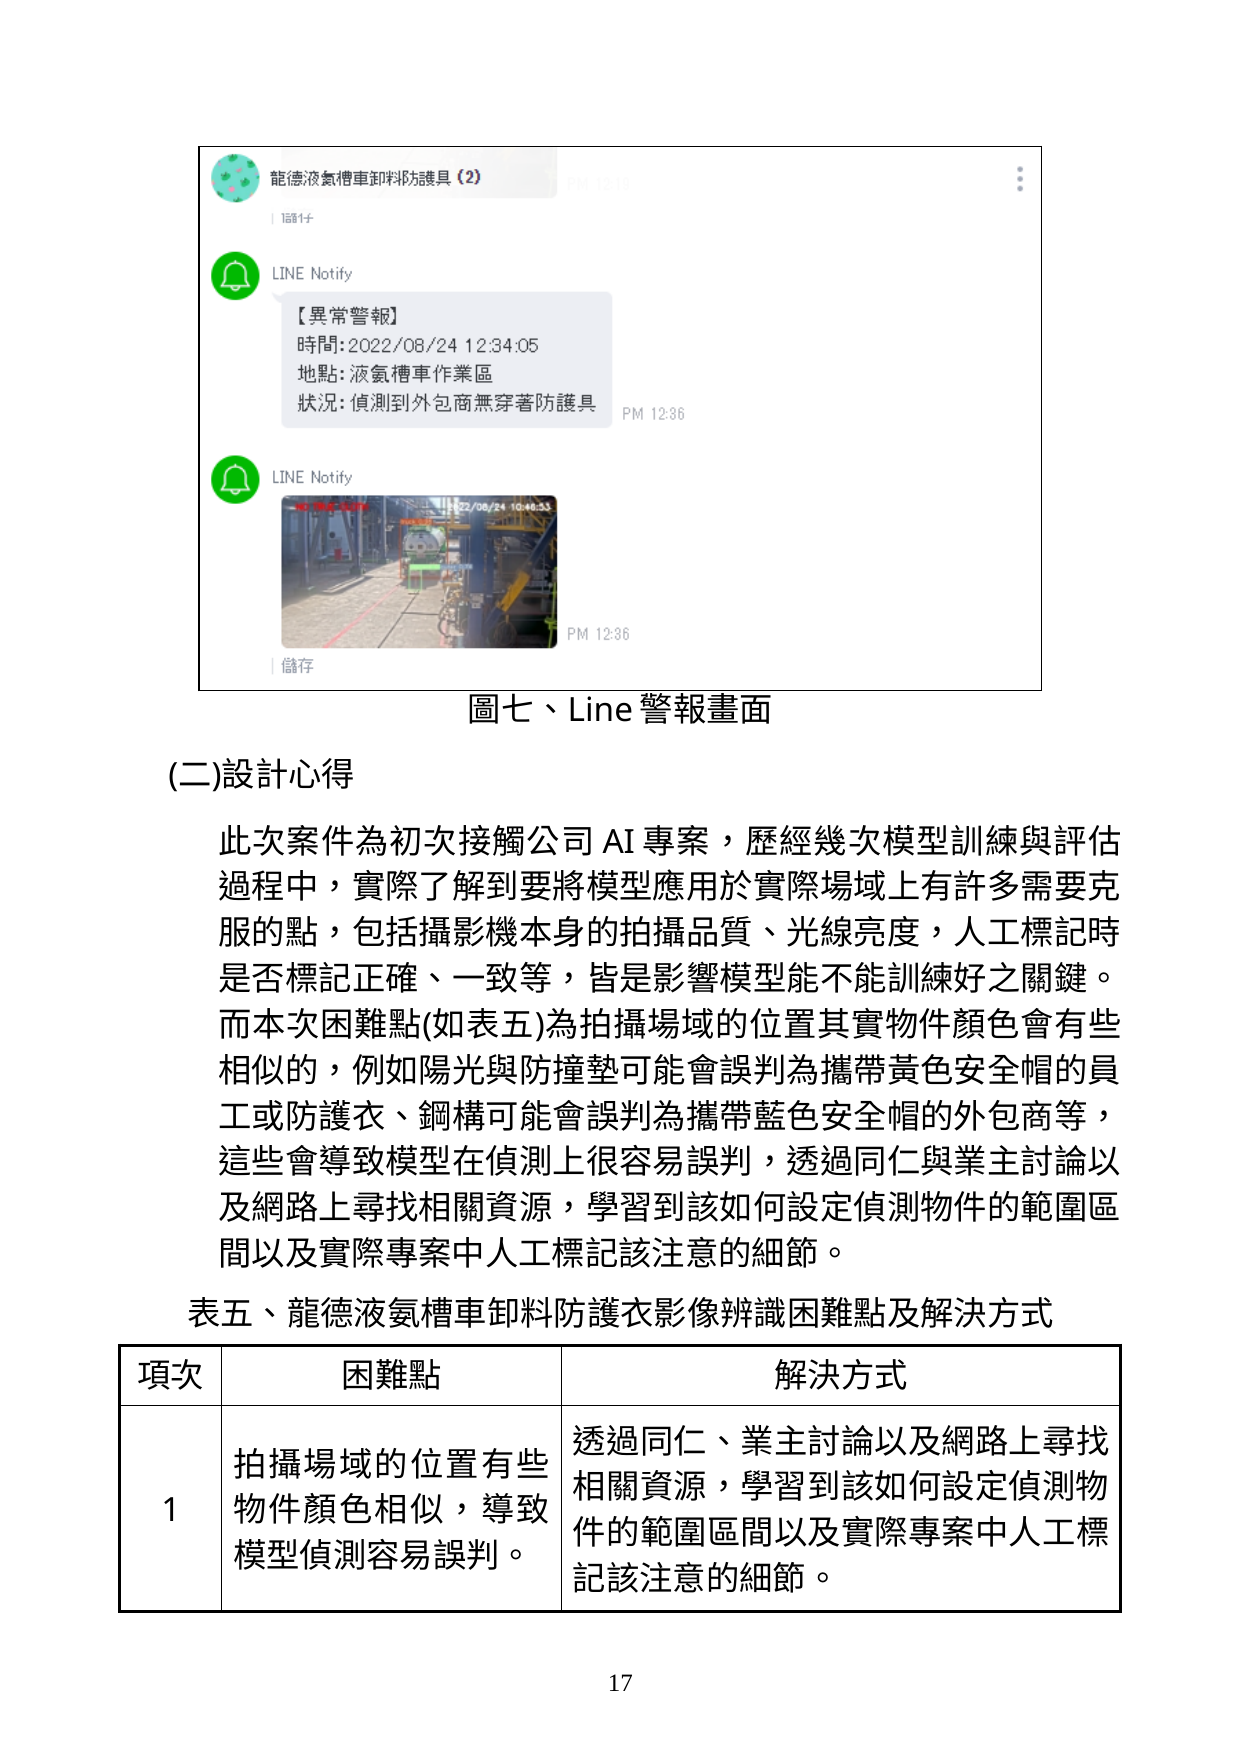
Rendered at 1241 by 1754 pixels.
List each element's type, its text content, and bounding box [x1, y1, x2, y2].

table_cell 拍攝場域的位置有些物件顏色相似，導致模型偵測容易誤判。 [222, 1406, 561, 1610]
table_header 困難點 [222, 1347, 561, 1405]
picture [200, 147, 1041, 690]
table_header 解決方式 [562, 1347, 1119, 1405]
table_cell 透過同仁、業主討論以及網路上尋找相關資源，學習到該如何設定偵測物件的範圍區間以及實際專案中人工標記該注意的細節。 [562, 1406, 1119, 1610]
table_header 項次 [121, 1347, 221, 1405]
text 圖七、Line警報畫面 [118, 691, 1122, 729]
text 表五、龍德液氨槽車卸料防護衣影像辨識困難點及解決方式 [118, 1296, 1122, 1333]
table_cell 1 [121, 1406, 221, 1610]
text 此次案件為初次接觸公司AI專案，歷經幾次模型訓練與評估過程中，實際了解到要將模型應用於實際場域上有許多需要克服的點，包括攝影機本身的拍攝品質、光線亮度，人工標記時是否標記正確、一致等，皆是影響模型能不能訓練好之關鍵。而本次困難點(如表五)為拍攝場域的位置其實物件顏色會有些相似的，例如陽光與防撞墊可能會誤判為攜帶黃色安全帽的員工或防護衣、鋼構可能會誤判為攜帶藍色安全帽的外包商等，這些會導致模型在偵測上很容易誤判，透過同仁與業主討論以及網路上尋找相關資源，學習到該如何設定偵測物件的範圍區間以及實際專案中人工標記該注意的細節。 [218, 816, 1122, 1275]
text (二)設計心得 [168, 750, 1122, 796]
